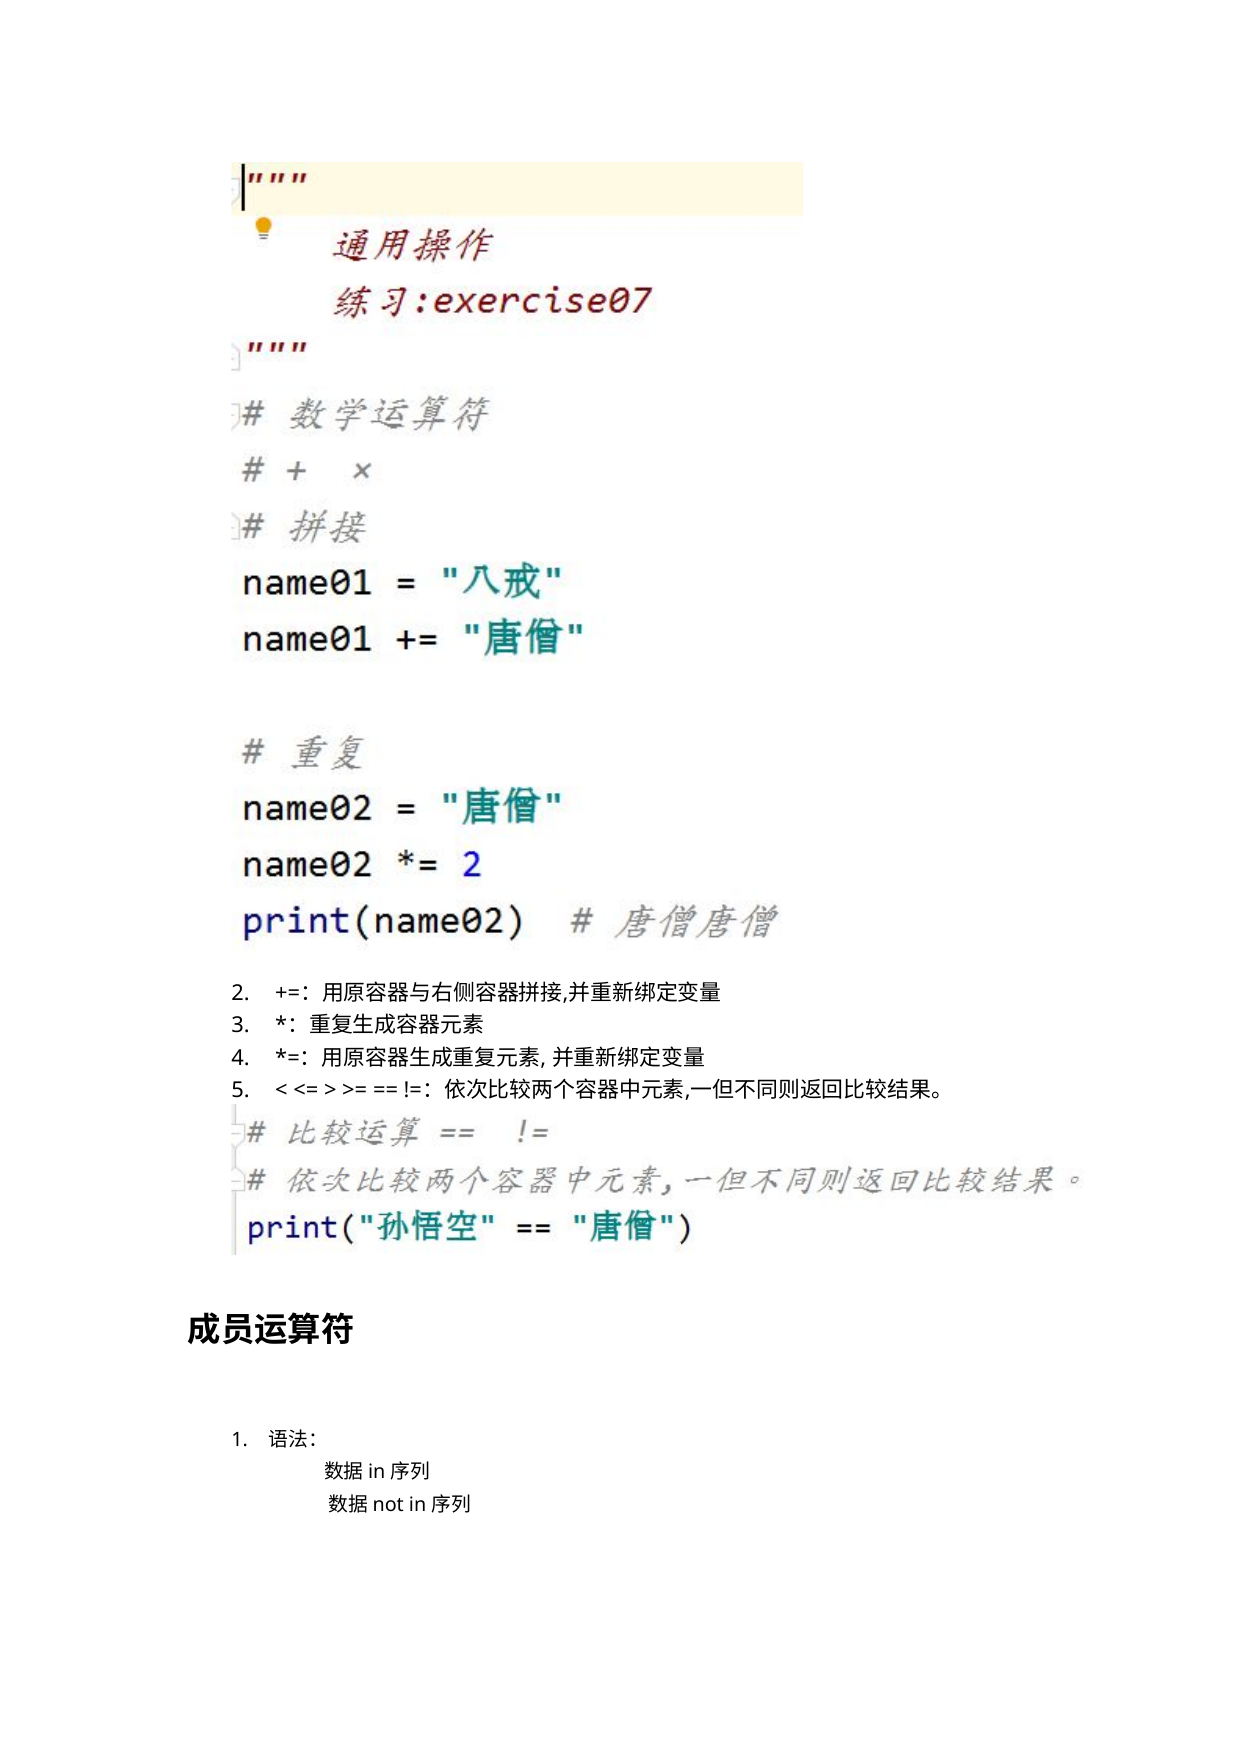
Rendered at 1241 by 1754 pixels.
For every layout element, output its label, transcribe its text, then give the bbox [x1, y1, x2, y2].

picture [231, 1104, 1096, 1255]
list < <= > >= == !=：依次比较两个容器中元素,一但不同则返回比较结果。 [231, 1072, 1053, 1104]
text 数据 not in 序列 [209, 1486, 1053, 1519]
picture [231, 162, 804, 958]
list +=：用原容器与右侧容器拼接,并重新绑定变量 [231, 974, 1053, 1007]
text 数据 in 序列 [253, 1454, 1053, 1486]
list *=：用原容器生成重复元素, 并重新绑定变量 [231, 1039, 1053, 1072]
list 语法： [231, 1421, 1053, 1454]
list *：重复生成容器元素 [231, 1007, 1053, 1039]
subtitle 成员运算符 [187, 1294, 1053, 1359]
